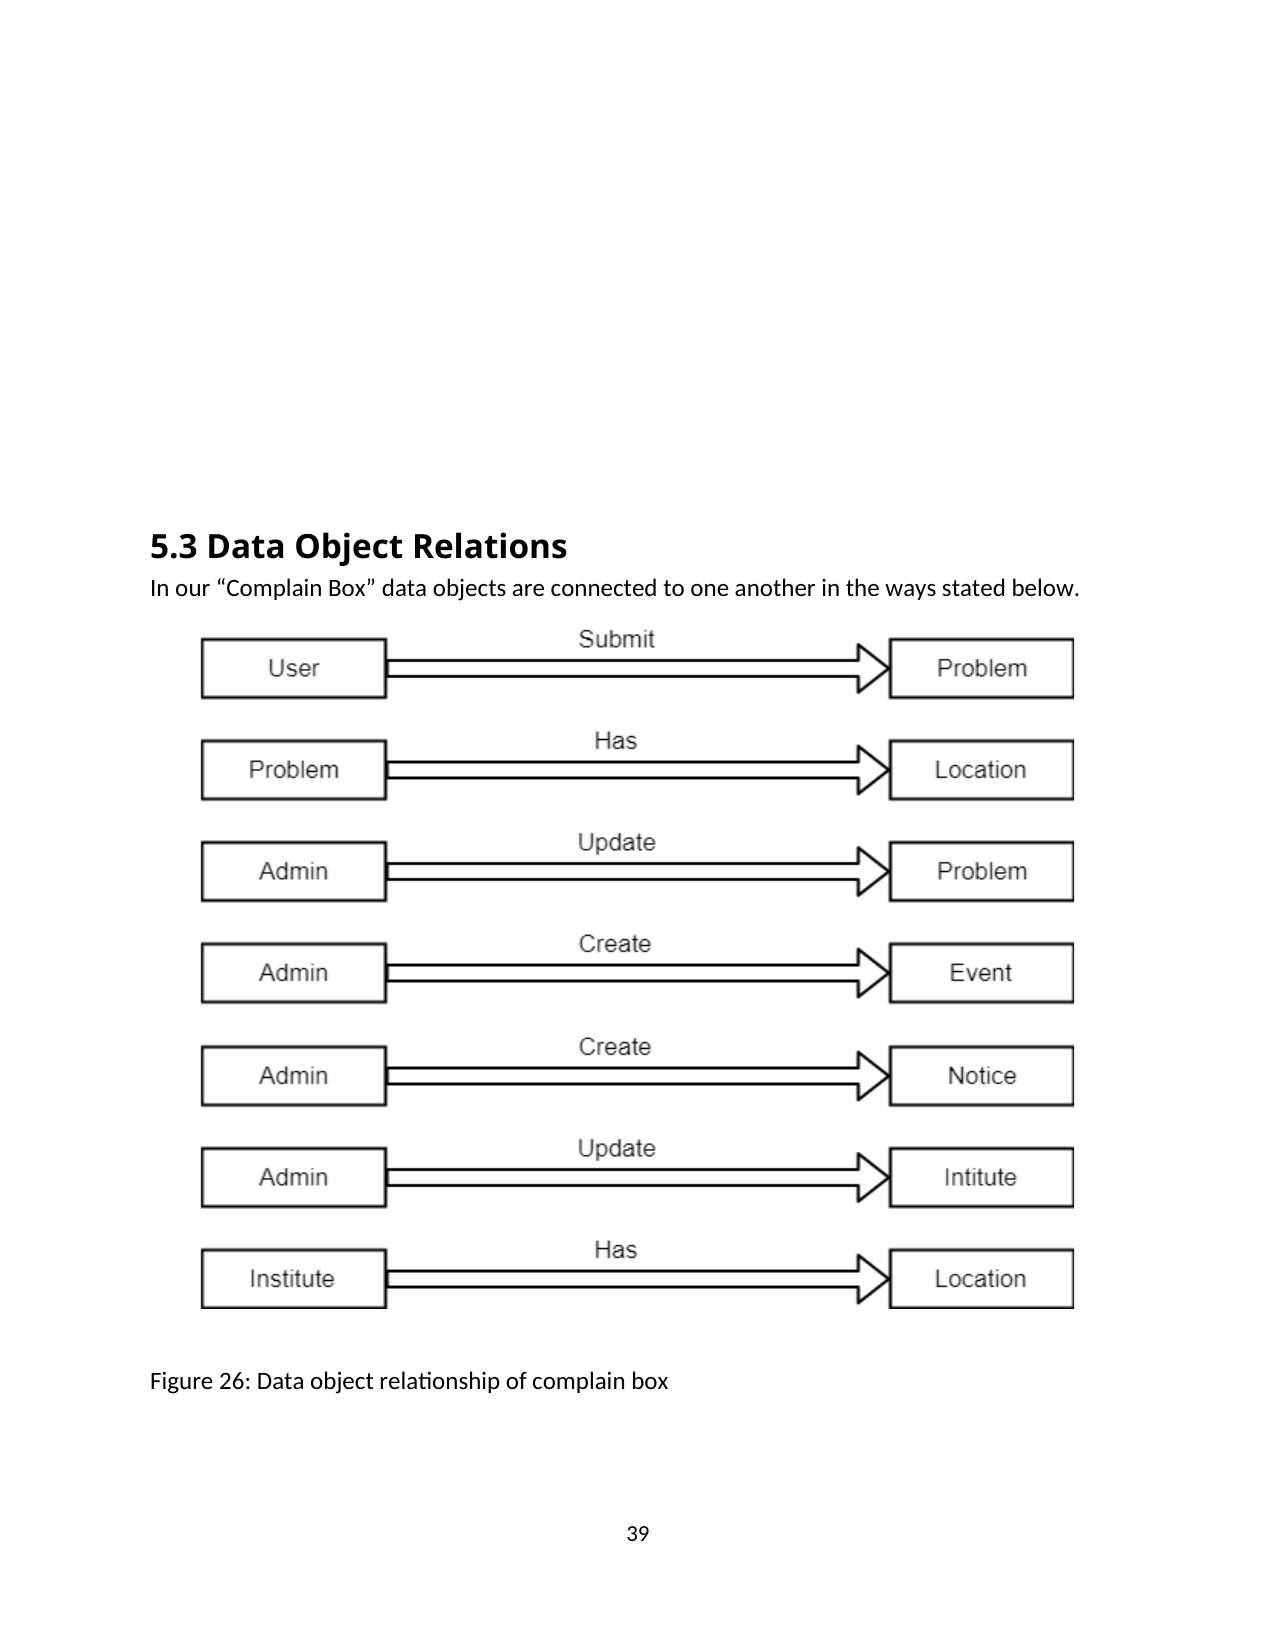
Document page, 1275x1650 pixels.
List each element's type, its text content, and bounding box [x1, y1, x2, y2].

picture [200, 623, 1075, 1309]
text 5.3 Data Object Relations [150, 523, 1125, 568]
text In our “Complain Box” data objects are connected to one another in the ways stated below. [150, 572, 1125, 603]
